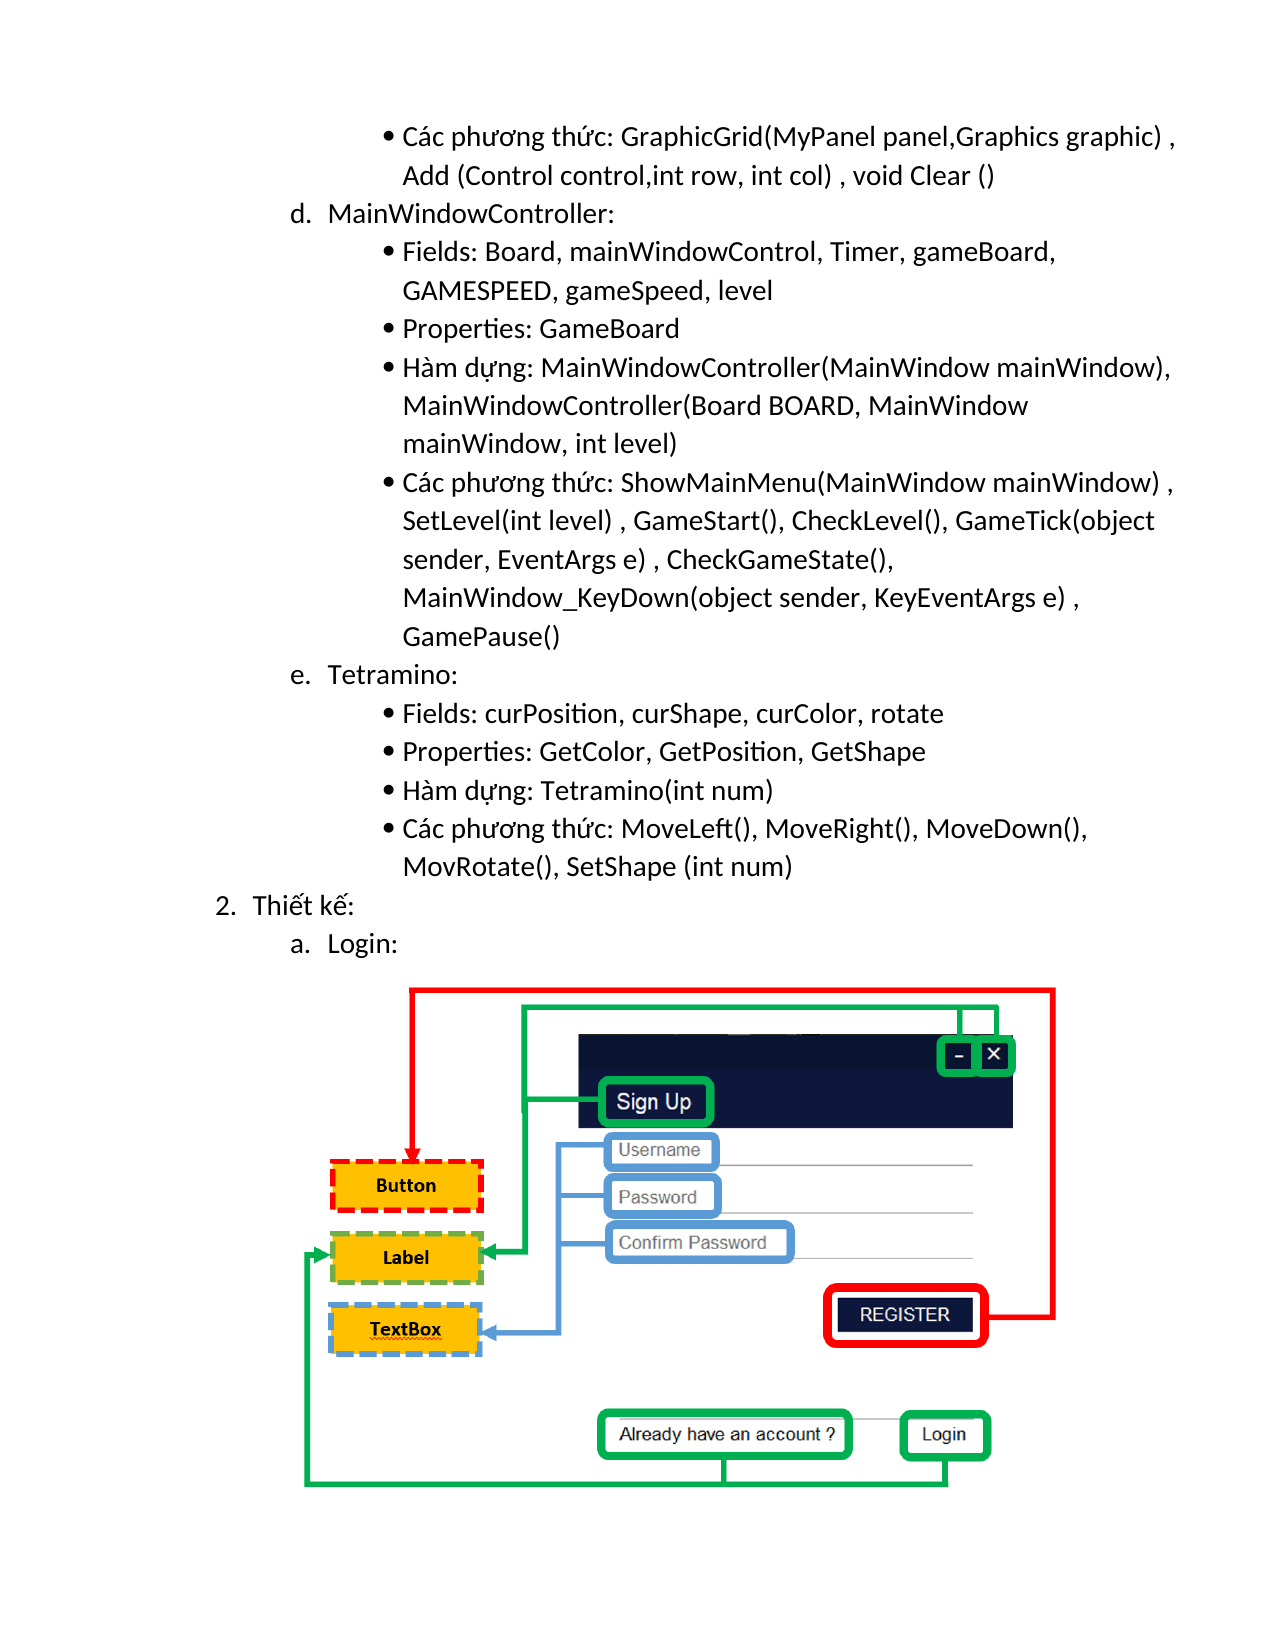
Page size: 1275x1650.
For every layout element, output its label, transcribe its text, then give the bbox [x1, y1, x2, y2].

list Thiết kế: [215, 887, 1186, 922]
list Fields: curPosition, curShape, curColor, rotate [383, 695, 1186, 730]
list Các phương thức: MoveLeft(), MoveRight(), MoveDown(), MovRotate(), SetShape (int num) [383, 810, 1186, 884]
list Các phương thức: GraphicGrid(MyPanel panel,Graphics graphic) , Add (Control control,int row, int col) , void Clear () [383, 118, 1186, 192]
list Tetramino: [290, 656, 1186, 692]
list Hàm dựng: MainWindowController(MainWindow mainWindow), MainWindowController(Board BOARD, MainWindow mainWindow, int level) [383, 349, 1186, 461]
list Hàm dựng: Tetramino(int num) [383, 772, 1186, 807]
picture [294, 980, 1069, 1498]
list MainWindowController: [290, 195, 1186, 231]
list Các phương thức: ShowMainMenu(MainWindow mainWindow) , SetLevel(int level) , GameStart(), CheckLevel(), GameTick(object sender, EventArgs e) , CheckGameState(), MainWindow_KeyDown(object sender, KeyEventArgs e) , GamePause() [383, 464, 1186, 653]
list Properties: GetColor, GetPosition, GetShape [383, 733, 1186, 769]
list Login: [290, 925, 1186, 961]
list Fields: Board, mainWindowControl, Timer, gameBoard, GAMESPEED, gameSpeed, level [383, 233, 1186, 307]
list Properties: GameBoard [383, 310, 1186, 346]
